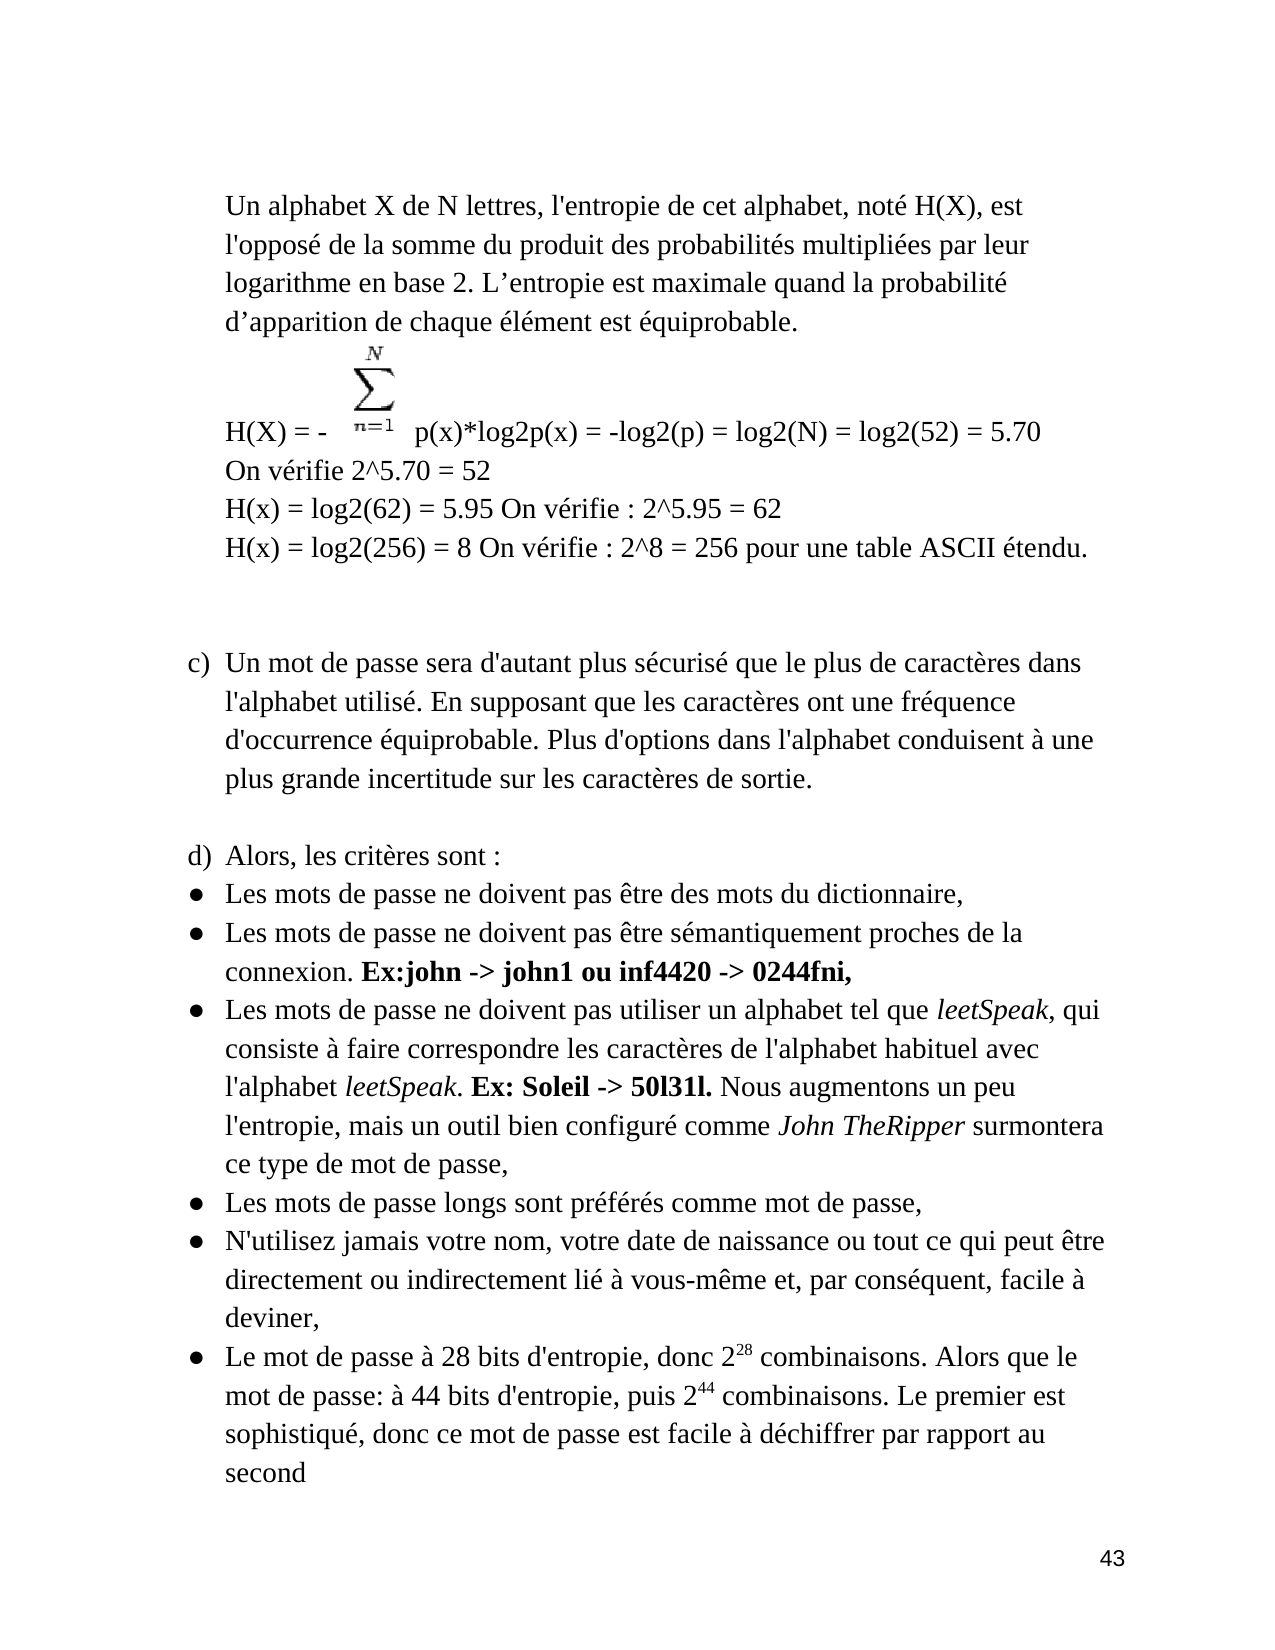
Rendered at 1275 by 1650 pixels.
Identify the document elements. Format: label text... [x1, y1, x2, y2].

text H(X) = - p(x)*log2p(x) = -log2(p) = log2(N) = log2(52) = 5.70 [225, 343, 1125, 448]
list Un mot de passe sera d'autant plus sécurisé que le plus de caractères dans l'alphabet utilisé. En supposant que les caractères ont une fréquence d'occurrence équiprobable. Plus d'options dans l'alphabet conduisent à une plus grande incertitude sur les caractères de sortie. [187, 645, 1125, 794]
picture [334, 342, 408, 442]
list Les mots de passe longs sont préférés comme mot de passe, [187, 1185, 1125, 1218]
list Les mots de passe ne doivent pas être des mots du dictionnaire, [187, 877, 1125, 910]
text Un alphabet X de N lettres, l'entropie de cet alphabet, noté H(X), est l'opposé de la somme du produit des probabilités multipliées par leur logarithme en base 2. L’entropie est maximale quand la probabilité d’apparition de chaque élément est équiprobable. [225, 188, 1125, 338]
list N'utilisez jamais votre nom, votre date de naissance ou tout ce qui peut être directement ou indirectement lié à vous-même et, par conséquent, facile à deviner, [187, 1223, 1125, 1334]
text On vérifie 2^5.70 = 52 [225, 453, 1125, 486]
text H(x) = log2(256) = 8 On vérifie : 2^8 = 256 pour une table ASCII étendu. [225, 530, 1125, 563]
list Les mots de passe ne doivent pas être sémantiquement proches de la connexion. Ex:john -> john1 ou inf4420 -> 0244fni, [187, 915, 1125, 987]
list Les mots de passe ne doivent pas utiliser un alphabet tel que leetSpeak, qui consiste à faire correspondre les caractères de l'alphabet habituel avec l'alphabet leetSpeak. Ex: Soleil -> 50l31l. Nous augmentons un peu l'entropie, mais un outil bien configuré comme John TheRipper surmontera ce type de mot de passe, [187, 992, 1125, 1180]
list Alors, les critères sont : [187, 838, 1125, 872]
text H(x) = log2(62) = 5.95 On vérifie : 2^5.95 = 62 [225, 491, 1125, 525]
list Le mot de passe à 28 bits d'entropie, donc 228 combinaisons. Alors que le mot de passe: à 44 bits d'entropie, puis 244 combinaisons. Le premier est sophistiqué, donc ce mot de passe est facile à déchiffrer par rapport au second [187, 1339, 1125, 1488]
